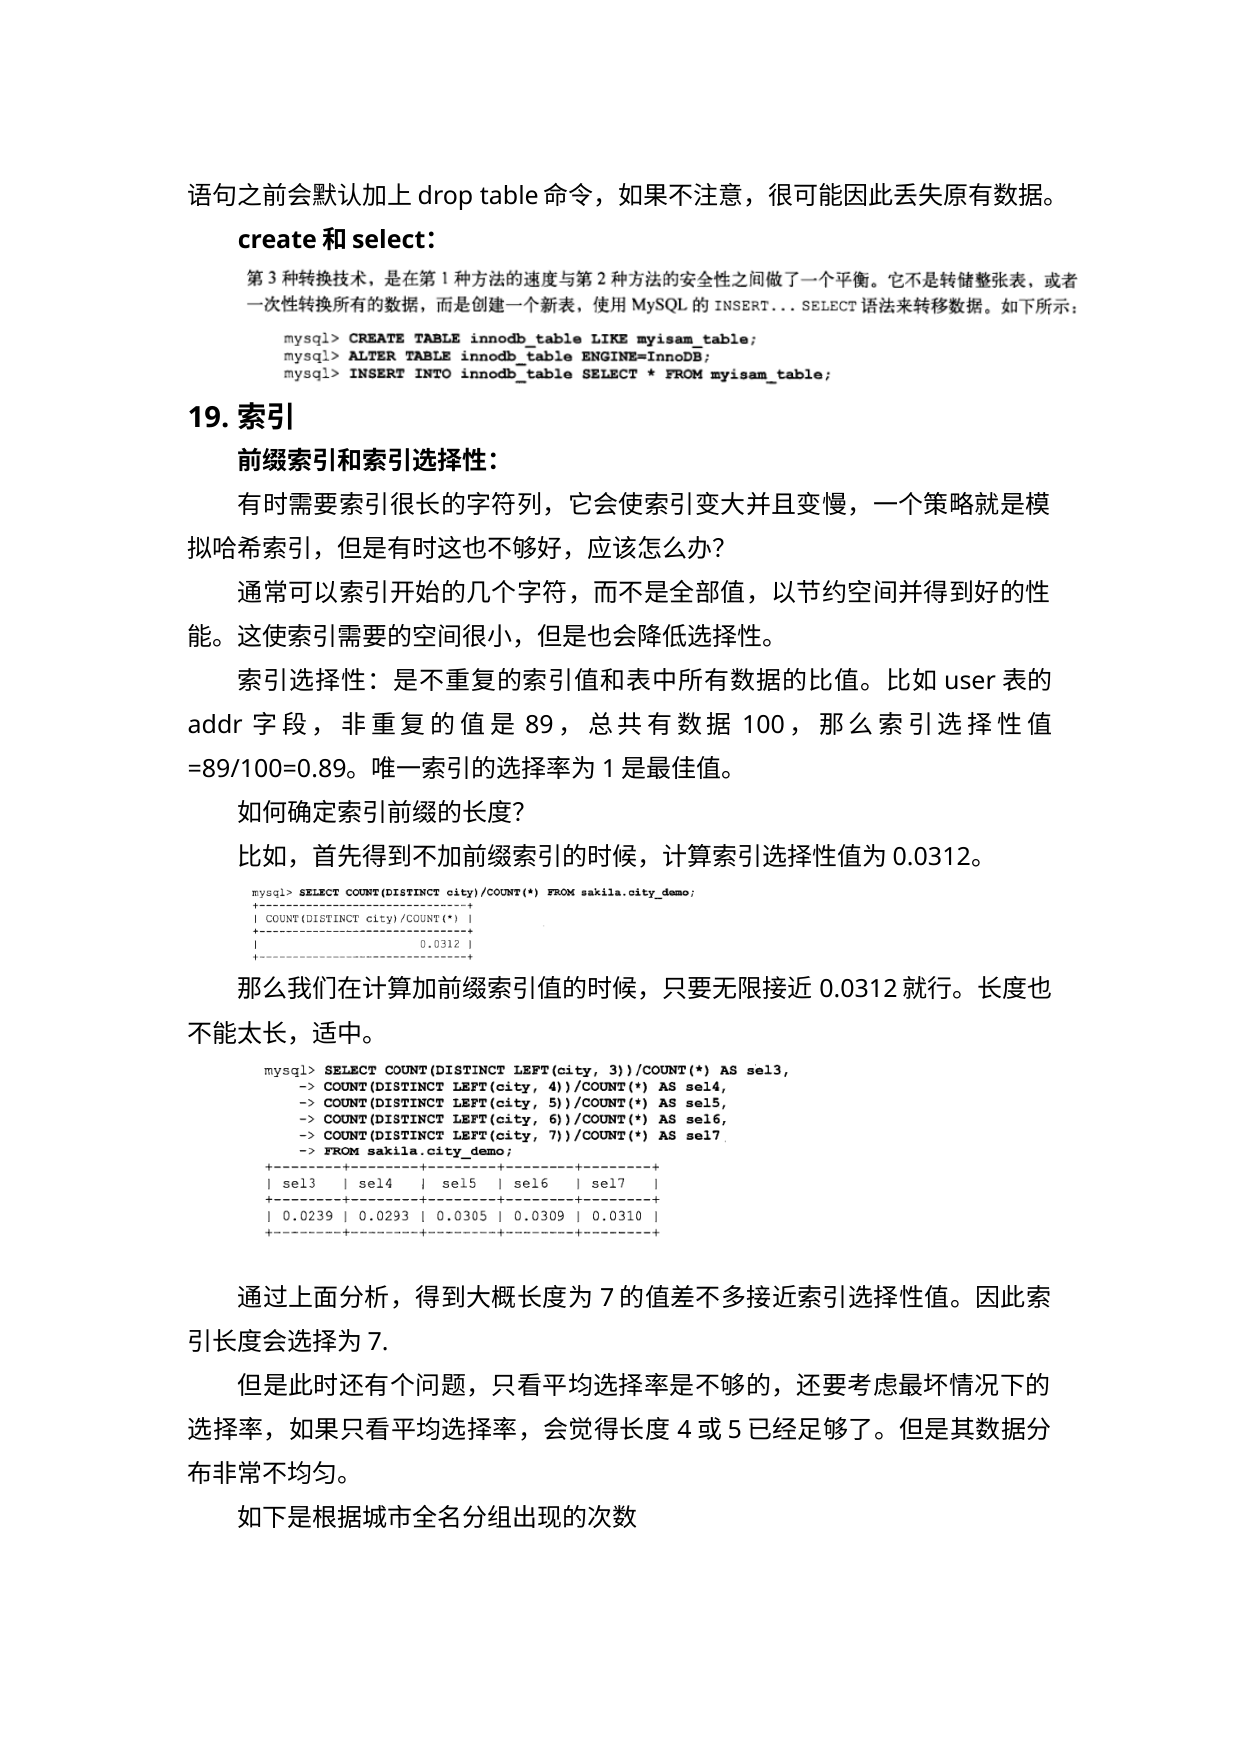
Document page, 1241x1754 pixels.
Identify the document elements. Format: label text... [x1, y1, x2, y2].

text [187, 172, 1053, 216]
text 但是此时还有个问题，只看平均选择率是不够的，还要考虑最坏情况下的选择率，如果只看平均选择率，会觉得长度4或5已经足够了。但是其数据分布非常不均匀。 [187, 1362, 1053, 1494]
text 如下是根据城市全名分组出现的次数 [187, 1494, 1053, 1538]
text create和select： [187, 216, 1053, 260]
text 通常可以索引开始的几个字符，而不是全部值，以节约空间并得到好的性能。这使索引需要的空间很小，但是也会降低选择性。 [187, 568, 1053, 657]
text 比如，首先得到不加前缀索引的时候，计算索引选择性值为0.0312。 [187, 833, 1053, 877]
text 如何确定索引前缀的长度？ [187, 789, 1053, 833]
picture [231, 260, 1096, 391]
text 有时需要索引很长的字符列，它会使索引变大并且变慢，一个策略就是模拟哈希索引，但是有时这也不够好，应该怎么办？ [187, 480, 1053, 568]
picture [231, 1053, 802, 1244]
picture [231, 877, 725, 965]
text 前缀索引和索引选择性： [187, 436, 1053, 480]
text 那么我们在计算加前缀索引值的时候，只要无限接近0.0312就行。长度也不能太长，适中。 [187, 965, 1053, 1053]
list 索引 [187, 392, 1053, 436]
text 通过上面分析，得到大概长度为7的值差不多接近索引选择性值。因此索引长度会选择为7. [187, 1273, 1053, 1362]
text 索引选择性：是不重复的索引值和表中所有数据的比值。比如user表的addr字段，非重复的值是89，总共有数据100，那么索引选择性值=89/100=0.89。唯一索引的选择率为1是最佳值。 [187, 657, 1053, 789]
